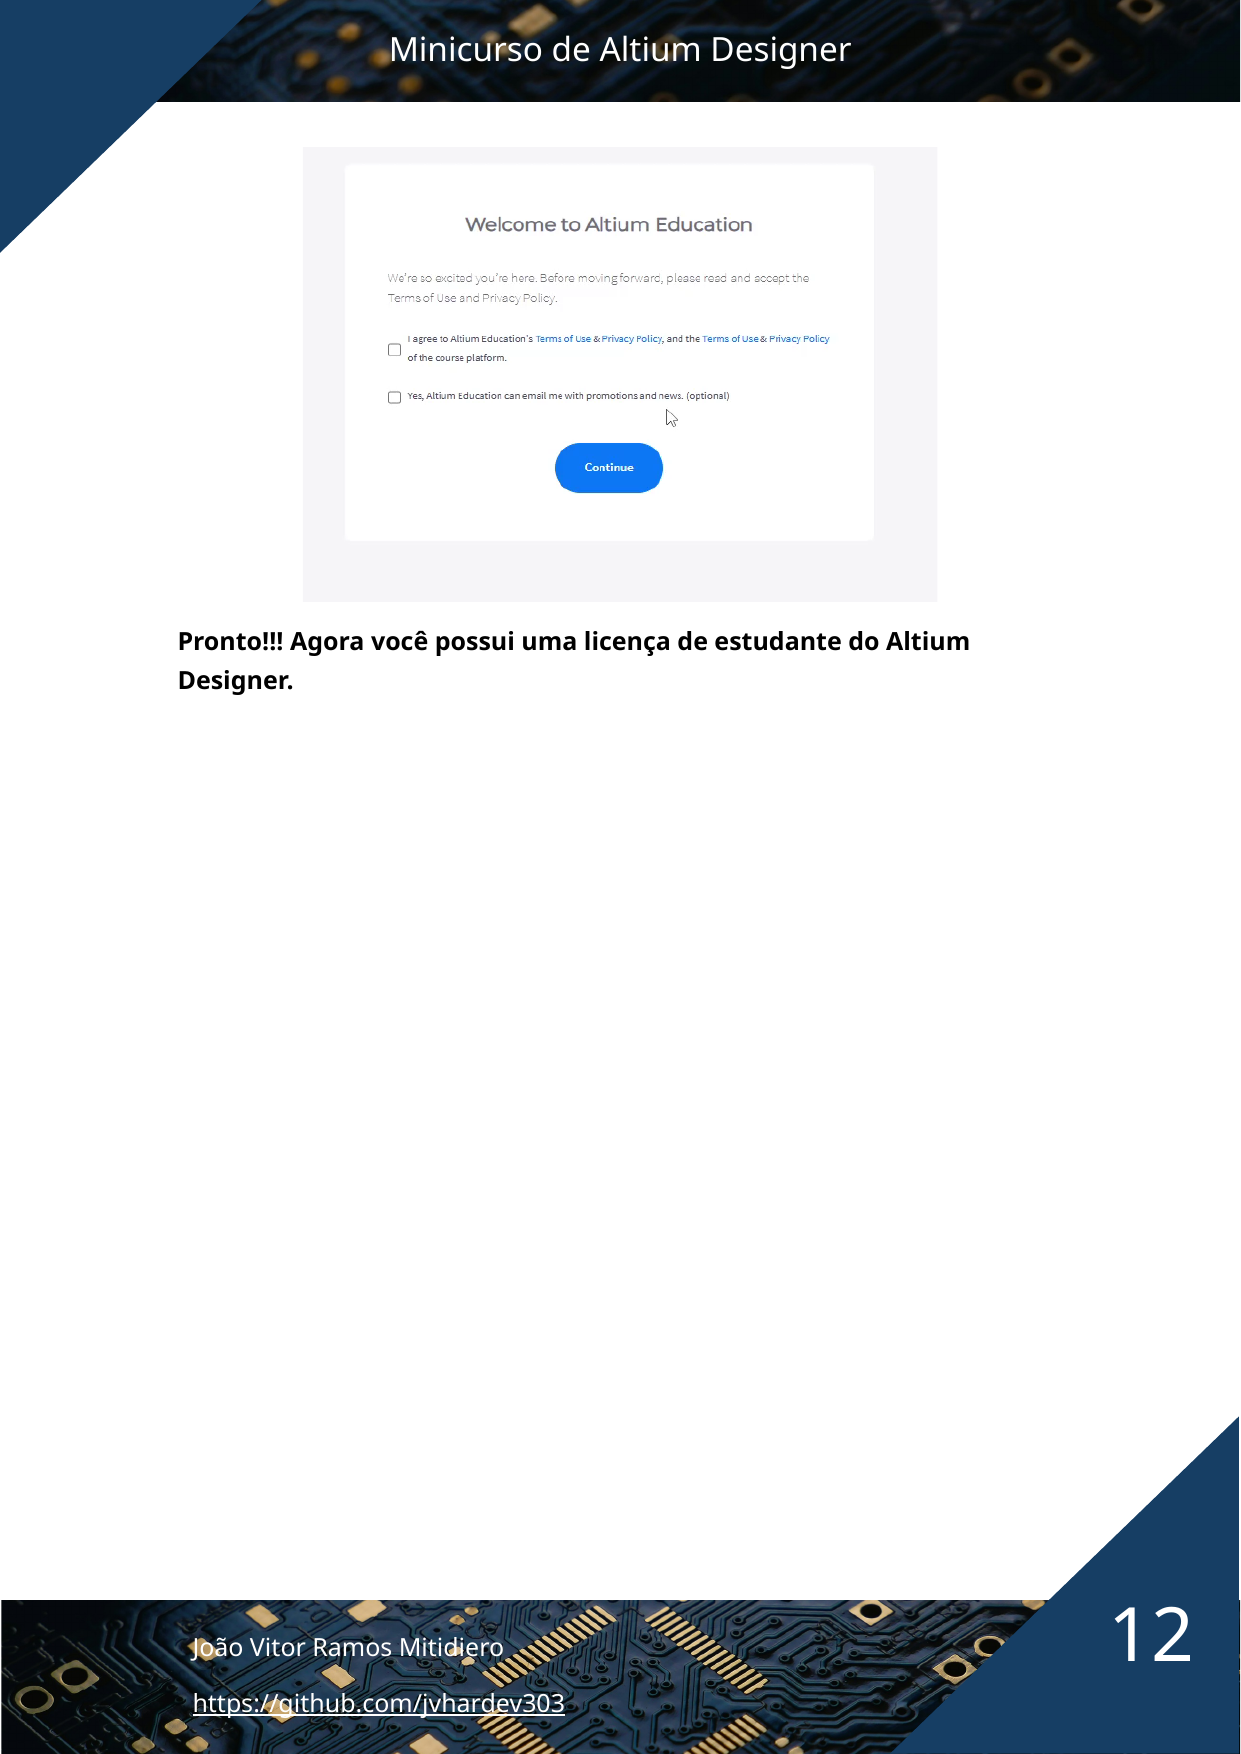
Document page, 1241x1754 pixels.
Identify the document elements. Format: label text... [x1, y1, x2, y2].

subtitle Pronto!!! Agora você possui uma licença de estudante do Altium Designer. [177, 624, 1063, 697]
picture [302, 147, 938, 602]
picture [1, 1600, 1047, 1754]
picture [158, 0, 1241, 102]
